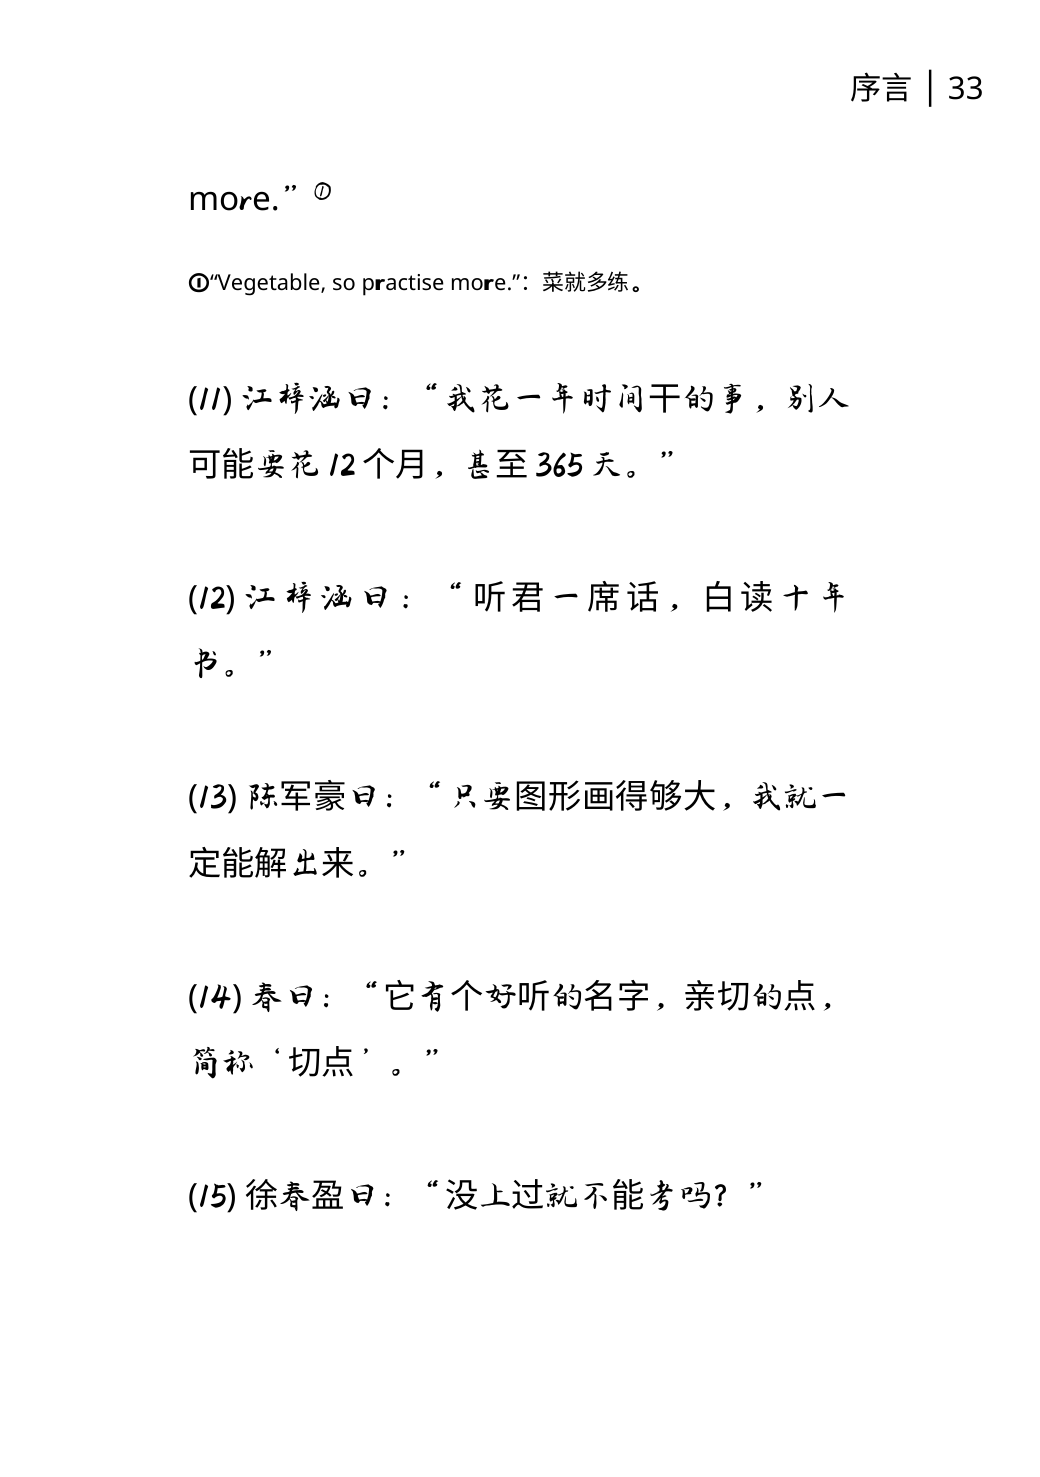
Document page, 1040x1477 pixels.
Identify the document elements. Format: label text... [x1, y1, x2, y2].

list 江梓涵曰：“听君一席话，白读十年书。” [188, 565, 852, 698]
list 春曰：“它有个好听的名字，亲切的点，简称‘切点’。” [188, 964, 852, 1097]
list 徐春盈曰：“没上过就不能考吗？” [188, 1163, 852, 1230]
list 江梓涵曰：“我花一年时间干的事，别人可能要花12个月，甚至365天。” [188, 366, 852, 499]
list 陈军豪曰：“只要图形画得够大，我就一定能解出来。” [188, 764, 852, 897]
text ①“Vegetable, so practise more.”：菜就多练。 [188, 266, 852, 299]
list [188, 166, 852, 233]
